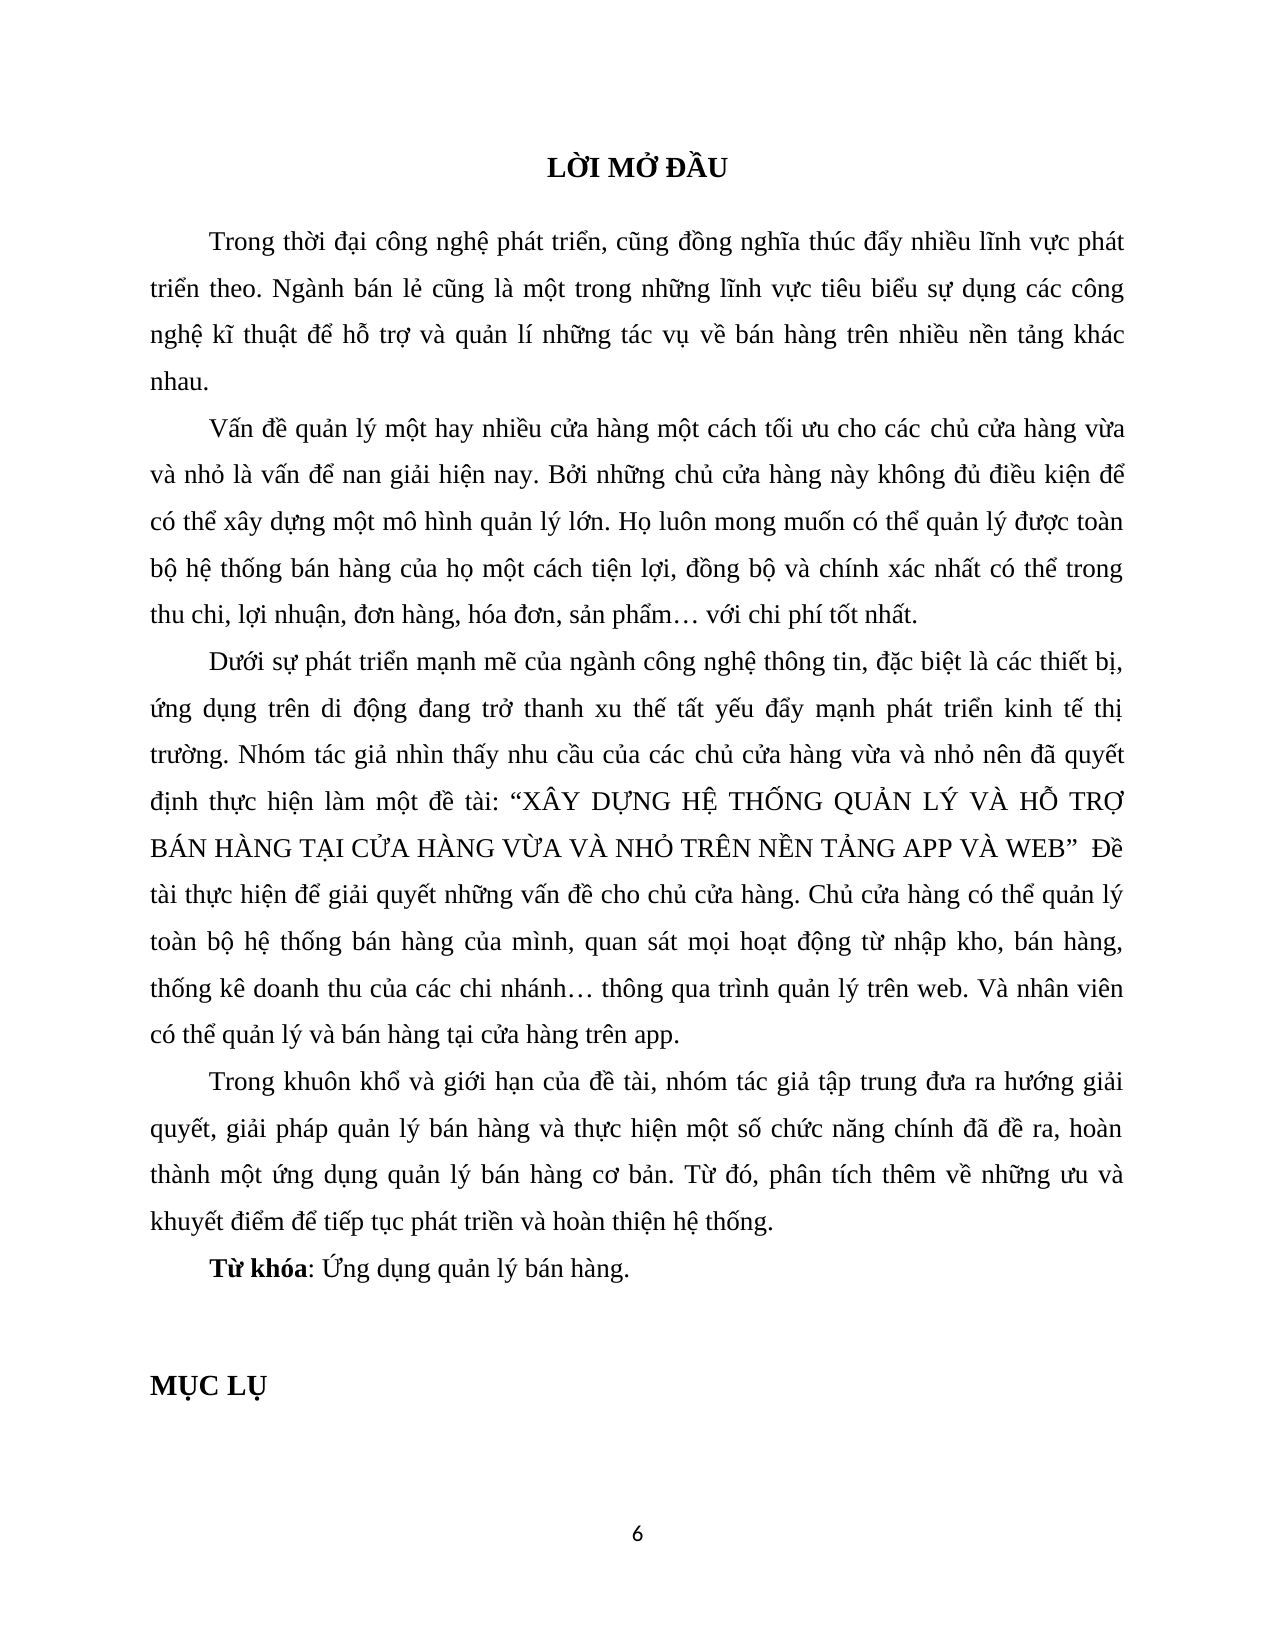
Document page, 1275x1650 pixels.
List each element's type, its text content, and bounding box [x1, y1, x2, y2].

text Trong khuôn khổ và giới hạn của đề tài, nhóm tác giả tập trung đưa ra hướng giải quyết, giải pháp quản lý bán hàng và thực hiện một số chức năng chính đã đề ra, hoàn thành một ứng dụng quản lý bán hàng cơ bản. Từ đó, phân tích thêm về những ưu và khuyết điểm để tiếp tục phát triền và hoàn thiện hệ thống. [150, 1065, 1125, 1236]
text Vấn đề quản lý một hay nhiều cửa hàng một cách tối ưu cho các chủ cửa hàng vừa và nhỏ là vấn để nan giải hiện nay. Bởi những chủ cửa hàng này không đủ điều kiện để có thể xây dựng một mô hình quản lý lớn. Họ luôn mong muốn có thể quản lý được toàn bộ hệ thống bán hàng của họ một cách tiện lợi, đồng bộ và chính xác nhất có thể trong thu chi, lợi nhuận, đơn hàng, hóa đơn, sản phẩm… với chi phí tốt nhất. [150, 412, 1125, 630]
text Trong thời đại công nghệ phát triển, cũng đồng nghĩa thúc đẩy nhiều lĩnh vực phát triển theo. Ngành bán lẻ cũng là một trong những lĩnh vực tiêu biểu sự dụng các công nghệ kĩ thuật để hỗ trợ và quản lí những tác vụ về bán hàng trên nhiều nền tảng khác nhau. [150, 225, 1125, 396]
text Dưới sự phát triển mạnh mẽ của ngành công nghệ thông tin, đặc biệt là các thiết bị, ứng dụng trên di động đang trở thanh xu thế tất yếu đẩy mạnh phát triển kinh tế thị trường. Nhóm tác giả nhìn thấy nhu cầu của các chủ cửa hàng vừa và nhỏ nên đã quyết định thực hiện làm một đề tài: “XÂY DỰNG HỆ THỐNG QUẢN LÝ VÀ HỖ TRỢ BÁN HÀNG TẠI CỬA HÀNG VỪA VÀ NHỎ TRÊN NỀN TẢNG APP VÀ WEB” Đề tài thực hiện để giải quyết những vấn đề cho chủ cửa hàng. Chủ cửa hàng có thể quản lý toàn bộ hệ thống bán hàng của mình, quan sát mọi hoạt động từ nhập kho, bán hàng, thống kê doanh thu của các chi nhánh… thông qua trình quản lý trên web. Và nhân viên có thể quản lý và bán hàng tại cửa hàng trên app. [150, 645, 1125, 1050]
text Từ khóa: Ứng dụng quản lý bán hàng. [150, 1252, 1125, 1283]
subtitle LỜI MỞ ĐẦU [150, 150, 1125, 183]
